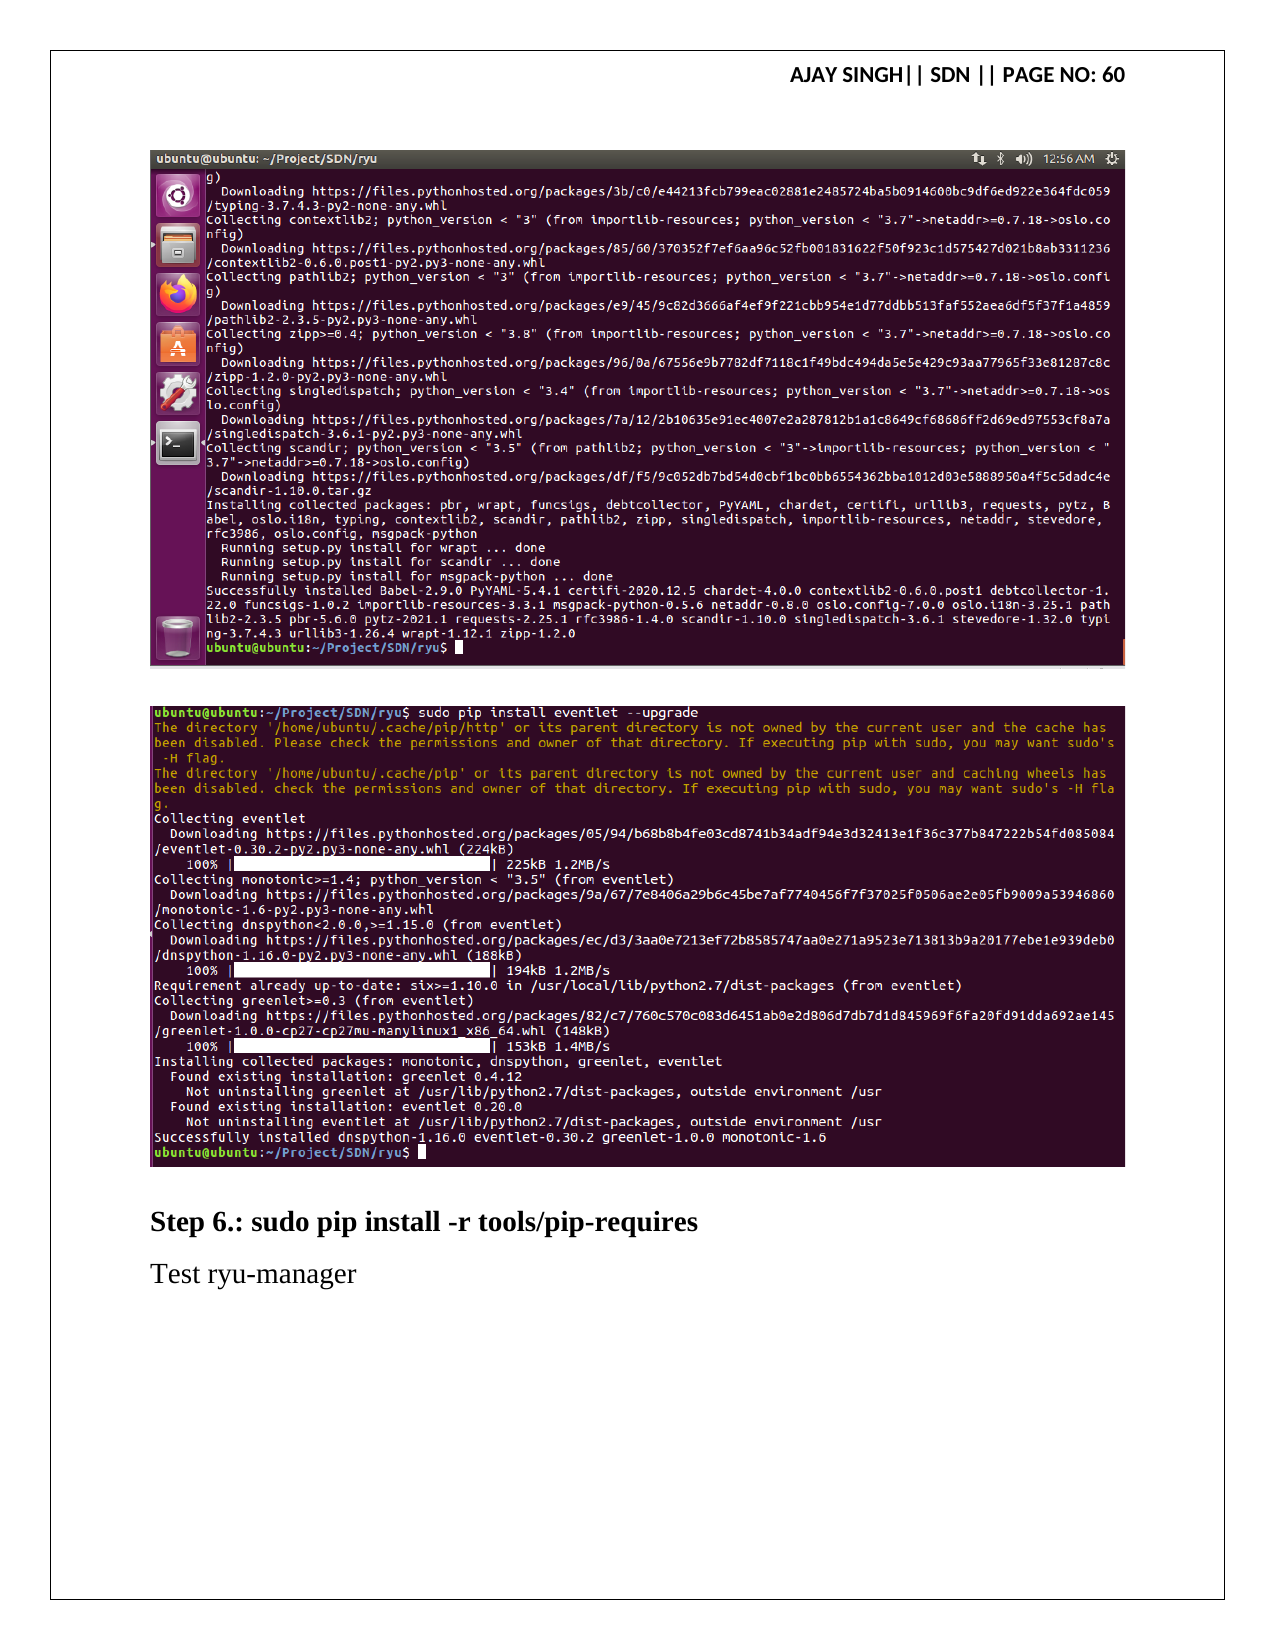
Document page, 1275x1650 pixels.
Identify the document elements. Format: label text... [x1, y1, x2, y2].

picture [150, 150, 1125, 669]
text Test ryu-manager [150, 1257, 1125, 1290]
text Step 6.: sudo pip install -r tools/pip-requires [150, 1204, 1125, 1237]
picture [150, 706, 1125, 1167]
